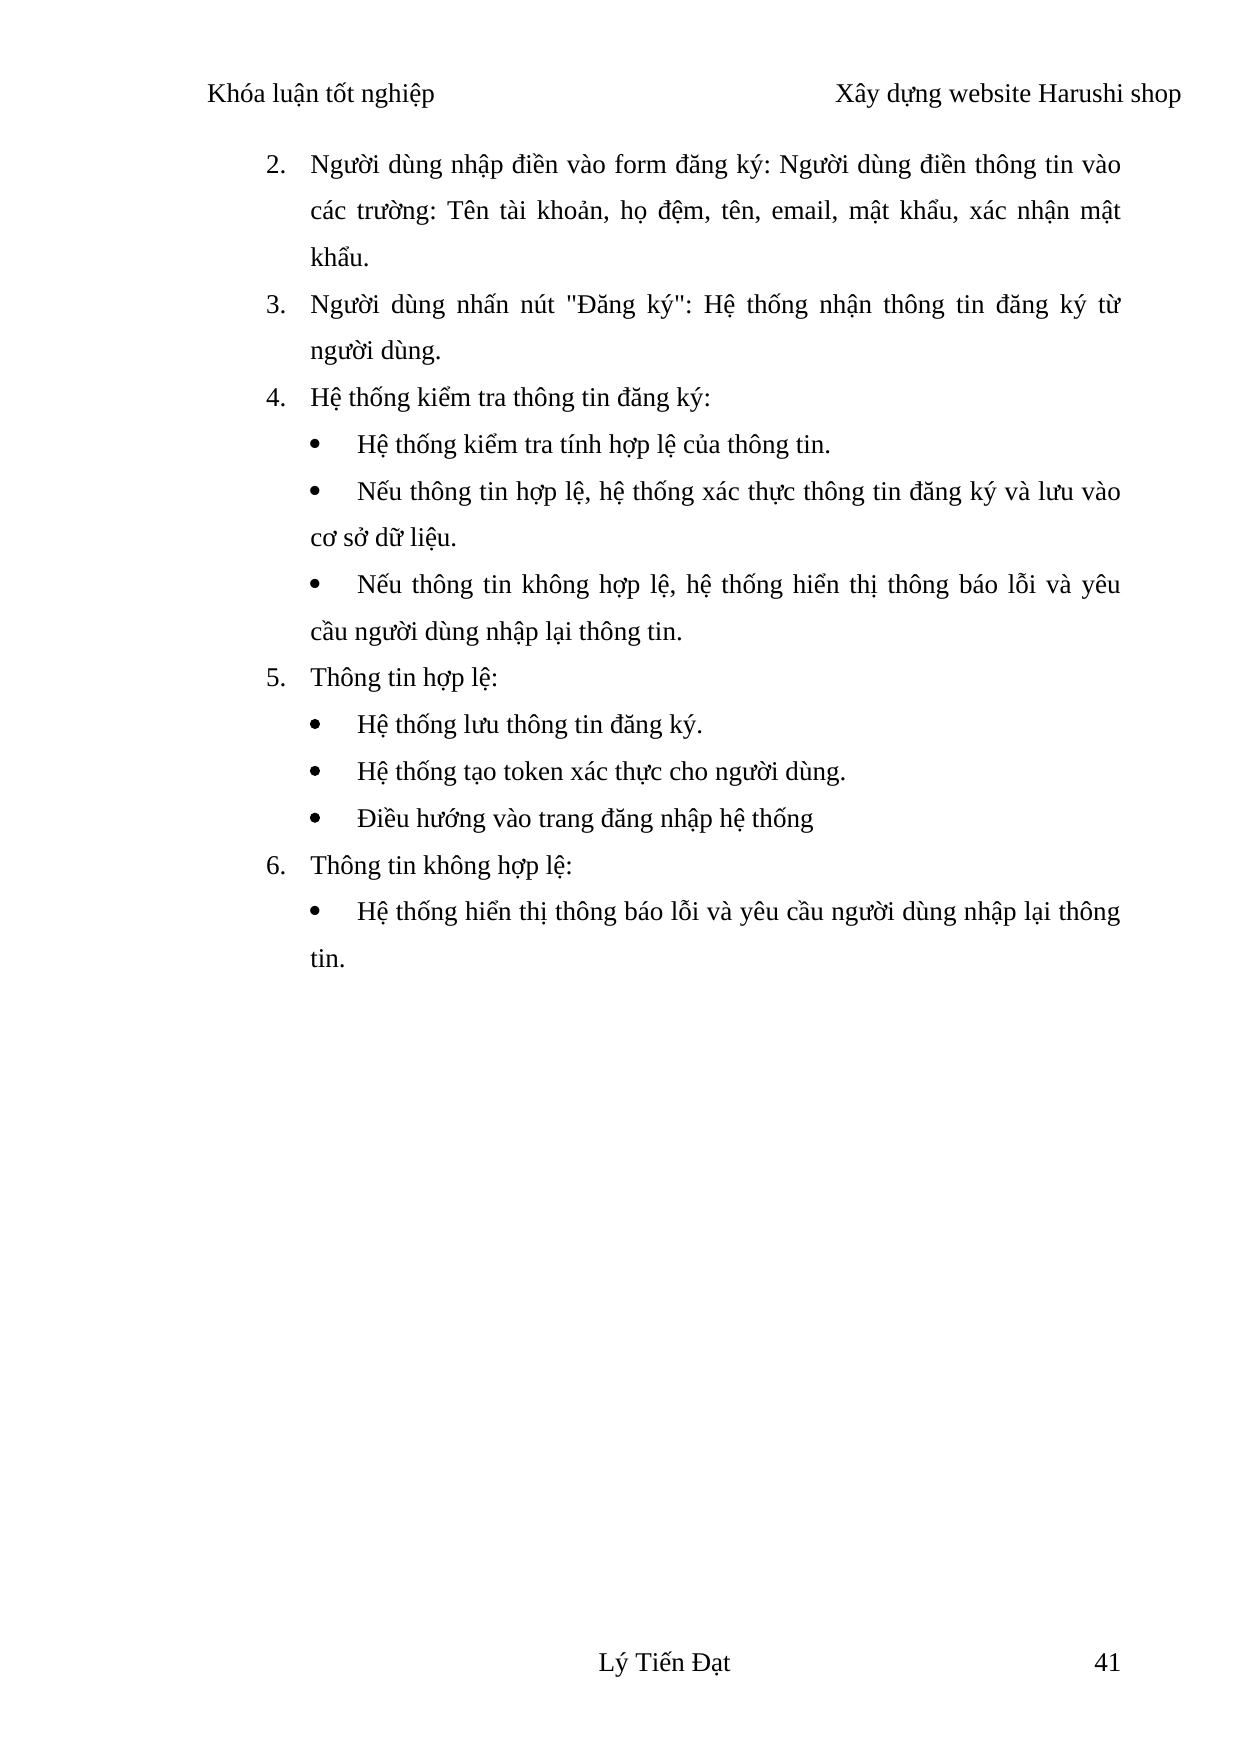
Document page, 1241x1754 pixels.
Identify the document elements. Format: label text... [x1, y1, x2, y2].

list Nếu thông tin hợp lệ, hệ thống xác thực thông tin đăng ký và lưu vào cơ sở dữ liệu. [310, 474, 1122, 552]
list Người dùng nhấn nút "Đăng ký": Hệ thống nhận thông tin đăng ký từ người dùng. [266, 288, 1122, 366]
list Hệ thống tạo token xác thực cho người dùng. [282, 755, 1122, 786]
list Hệ thống kiểm tra thông tin đăng ký: [266, 381, 1122, 412]
list Nếu thông tin không hợp lệ, hệ thống hiển thị thông báo lỗi và yêu cầu người dùng nhập lại thông tin. [310, 568, 1122, 646]
list Hệ thống kiểm tra tính hợp lệ của thông tin. [310, 428, 1122, 459]
list Hệ thống lưu thông tin đăng ký. [282, 708, 1122, 739]
list Hệ thống hiển thị thông báo lỗi và yêu cầu người dùng nhập lại thông tin. [310, 895, 1122, 973]
list Người dùng nhập điền vào form đăng ký: Người dùng điền thông tin vào các trường: Tên tài khoản, họ đệm, tên, email, mật khẩu, xác nhận mật khẩu. [266, 148, 1122, 272]
list Thông tin không hợp lệ: [266, 849, 1122, 880]
list Điều hướng vào trang đăng nhập hệ thống [282, 802, 1122, 833]
list Thông tin hợp lệ: [266, 661, 1122, 693]
